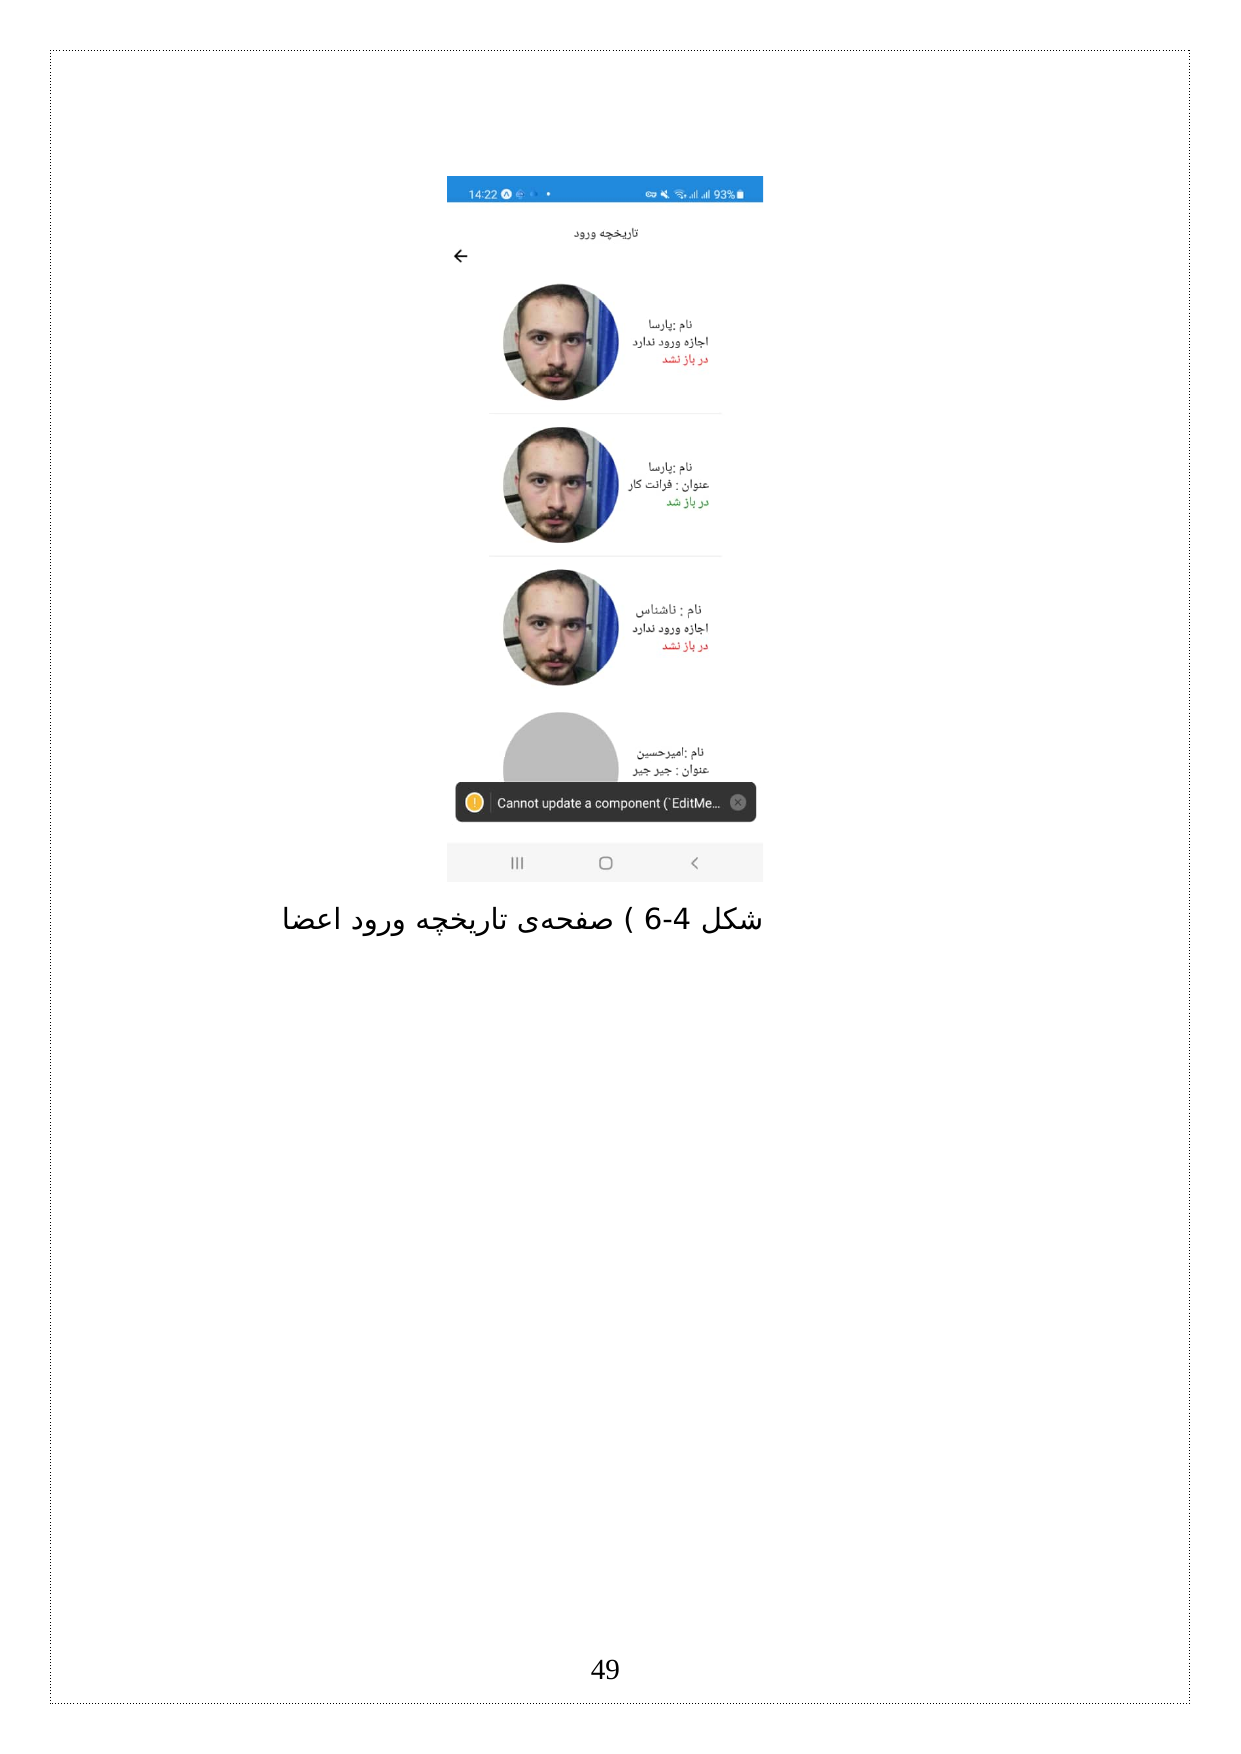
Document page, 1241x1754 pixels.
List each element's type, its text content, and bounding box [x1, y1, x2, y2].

list شکل 4-6 ) صفحه‌ی تاریخچه ورود اعضا [147, 902, 838, 936]
picture [447, 176, 764, 882]
